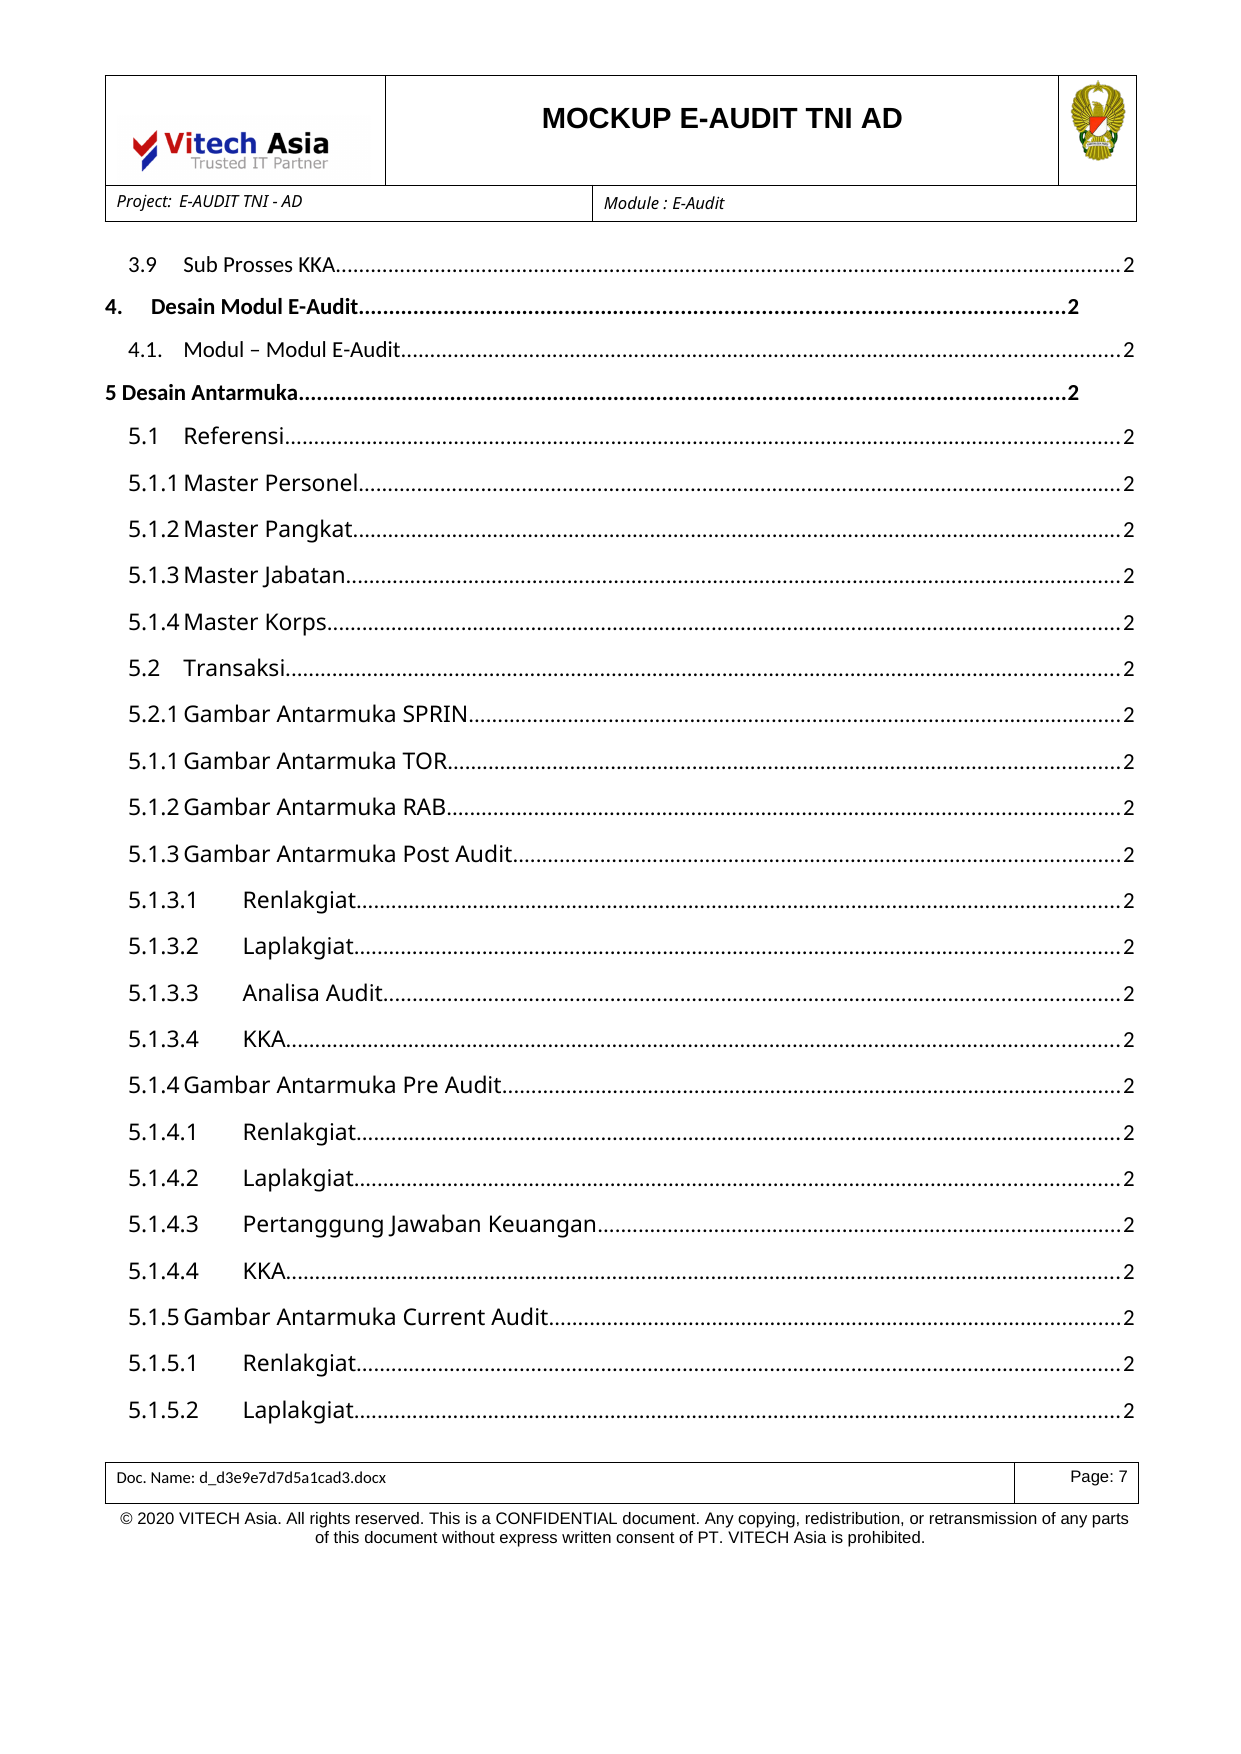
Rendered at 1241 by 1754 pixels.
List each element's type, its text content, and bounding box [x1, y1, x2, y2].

text 5.1.5.2 Laplakgiat 2 [128, 1394, 1135, 1425]
text 5.1.3.2 Laplakgiat 2 [128, 930, 1135, 961]
text 5.1 Referensi 2 [128, 420, 1135, 452]
text 5.2 Transaksi 2 [128, 652, 1135, 683]
text 5.1.3.3 Analisa Audit 2 [128, 977, 1135, 1008]
picture [116, 115, 372, 185]
text 4. Desain Modul E-Audit 2 [105, 292, 1135, 321]
text 5 Desain Antarmuka 2 [105, 378, 1135, 406]
text 5.1.4.1 Renlakgiat 2 [128, 1116, 1135, 1147]
text 5.1.4.2 Laplakgiat 2 [128, 1162, 1135, 1193]
text 5.1.3.1 Renlakgiat 2 [128, 884, 1135, 915]
text 5.1.5 Gambar Antarmuka Current Audit 2 [128, 1301, 1135, 1332]
text 5.1.4.3 Pertanggung Jawaban Keuangan 2 [128, 1208, 1135, 1239]
text 5.1.3 Gambar Antarmuka Post Audit 2 [128, 837, 1135, 869]
text 5.1.2 Gambar Antarmuka RAB 2 [128, 791, 1135, 822]
text 5.1.4 Gambar Antarmuka Pre Audit 2 [128, 1069, 1135, 1101]
text 5.1.3.4 KKA 2 [128, 1023, 1135, 1054]
picture [1063, 77, 1132, 164]
text 3.9 Sub Prosses KKA 2 [128, 250, 1135, 278]
text 5.1.4 Master Korps 2 [128, 606, 1135, 637]
text 5.1.4.4 KKA 2 [128, 1255, 1135, 1286]
text 5.1.1 Master Personel 2 [128, 467, 1135, 498]
text 5.1.5.1 Renlakgiat 2 [128, 1347, 1135, 1379]
text 4.1. Modul – Modul E-Audit 2 [128, 335, 1135, 363]
text 5.1.3 Master Jabatan 2 [128, 559, 1135, 591]
text 5.1.1 Gambar Antarmuka TOR 2 [128, 745, 1135, 776]
text 5.2.1 Gambar Antarmuka SPRIN 2 [128, 698, 1135, 730]
text 5.1.2 Master Pangkat 2 [128, 513, 1135, 544]
